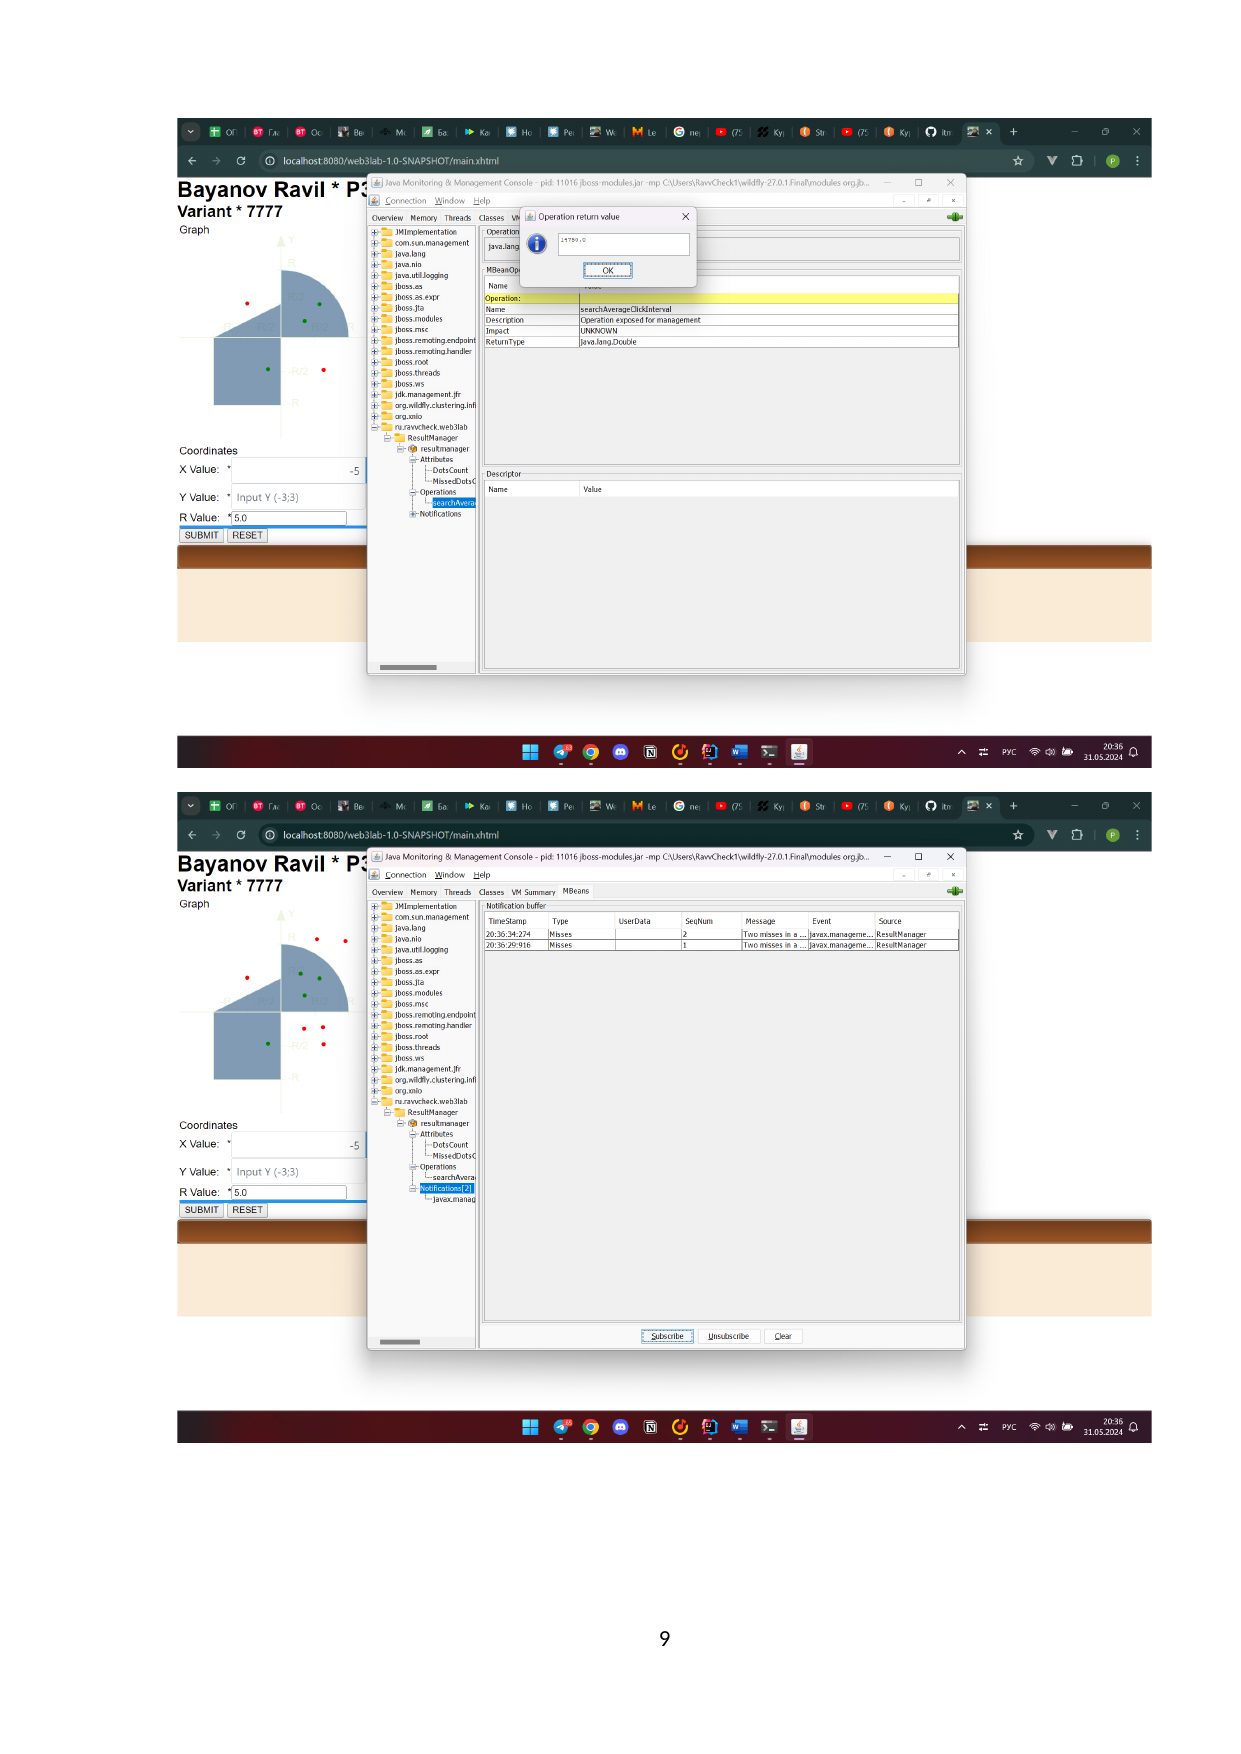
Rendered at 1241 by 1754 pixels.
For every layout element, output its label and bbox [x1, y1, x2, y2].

picture [177, 118, 1152, 768]
picture [177, 792, 1152, 1443]
